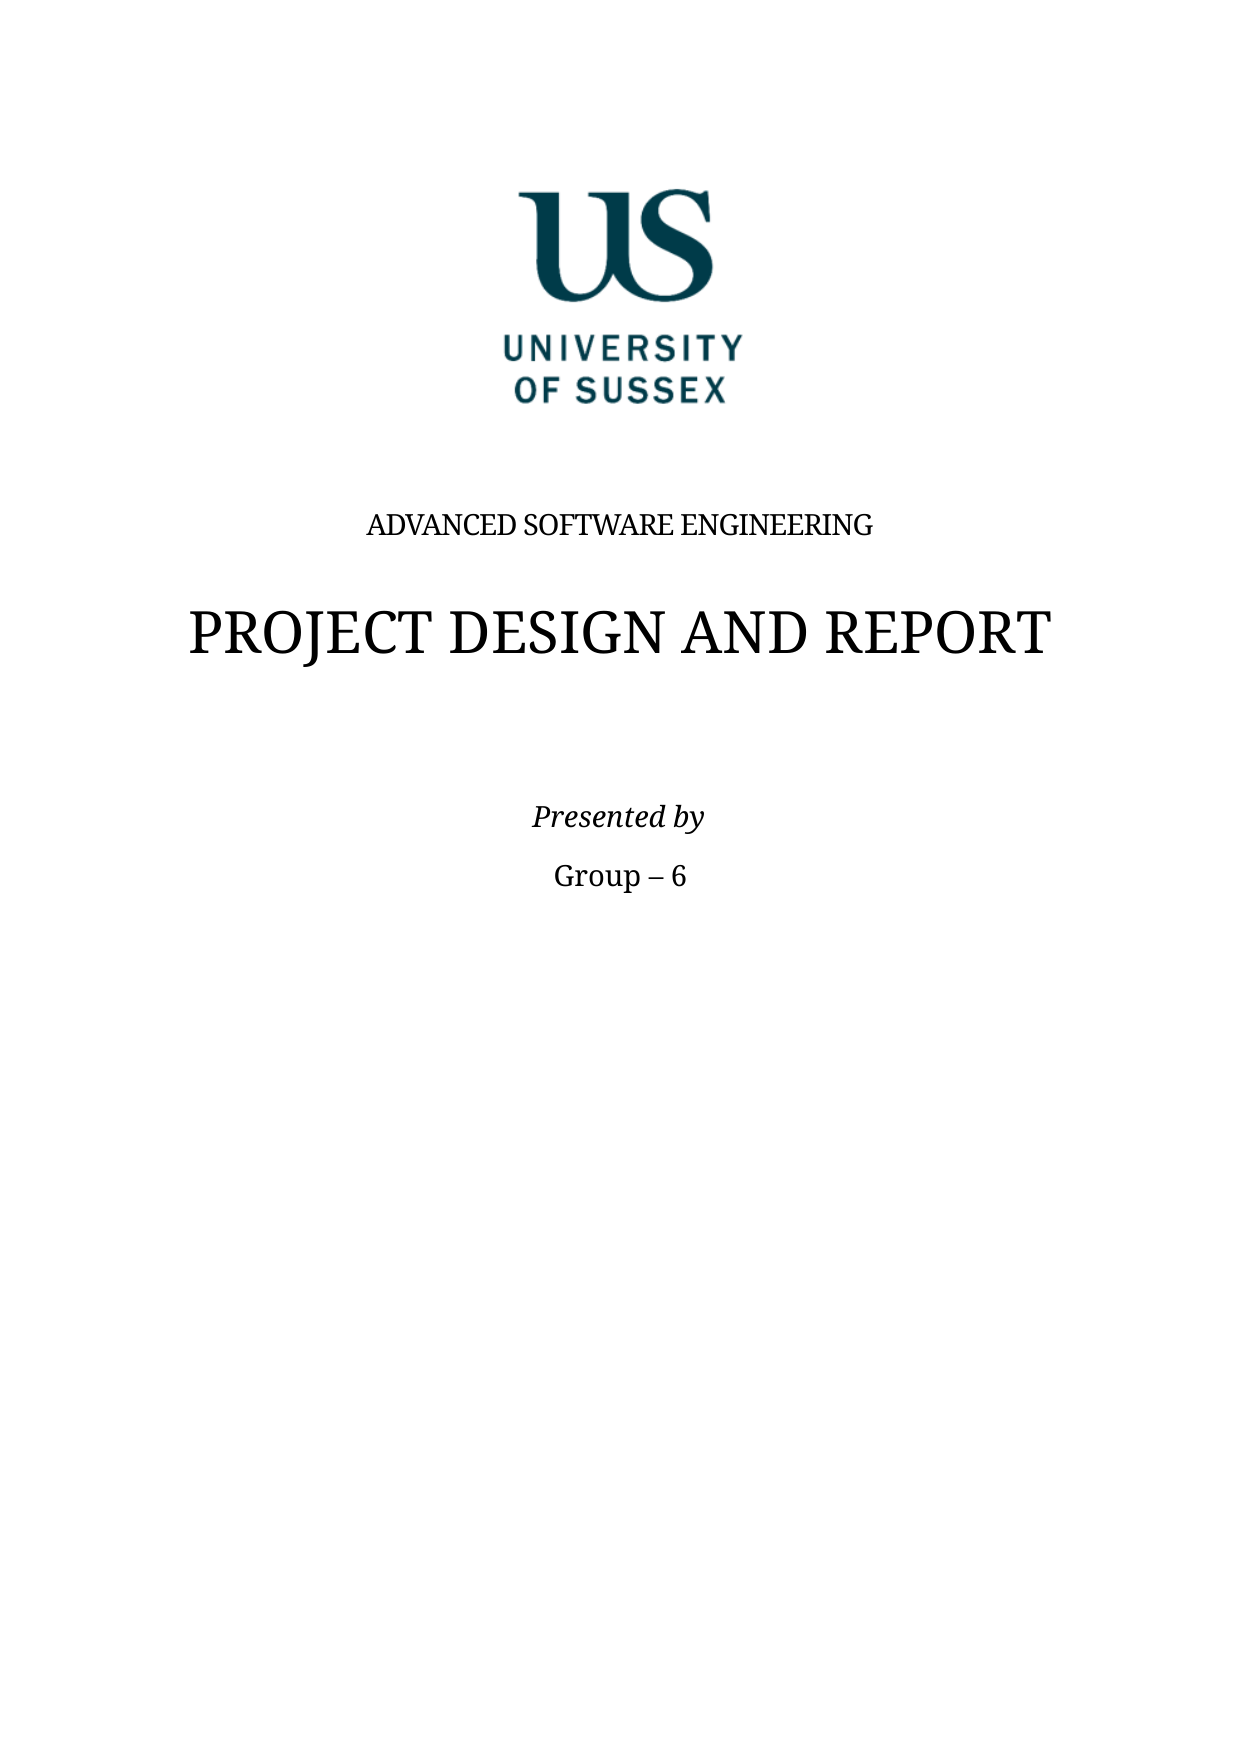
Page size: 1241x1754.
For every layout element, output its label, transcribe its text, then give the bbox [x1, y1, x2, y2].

picture [472, 150, 769, 439]
text Group – 6 [150, 856, 1090, 895]
text PROJECT DESIGN AND REPORT [150, 591, 1090, 671]
title ADVANCED SOFTWARE ENGINEERING [150, 504, 1090, 544]
text Presented by [150, 796, 1090, 836]
